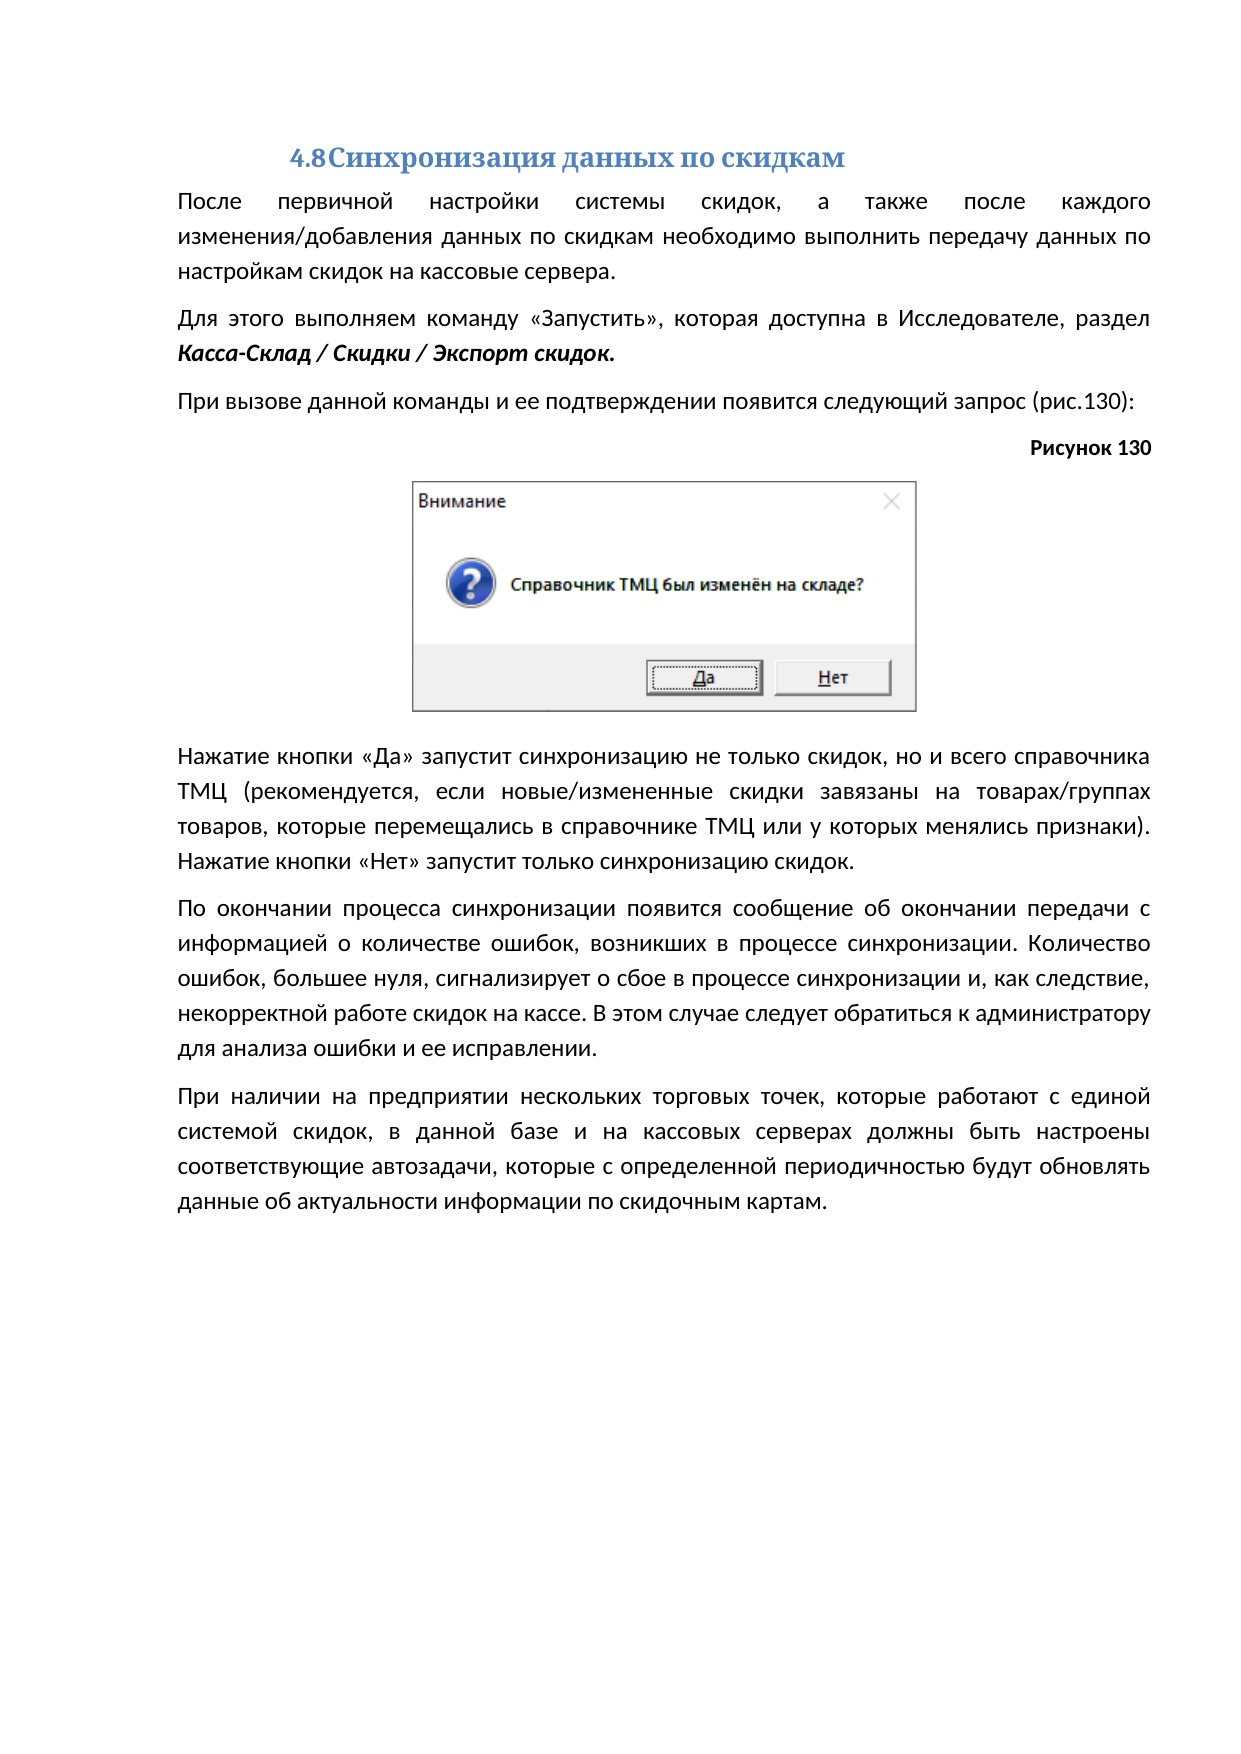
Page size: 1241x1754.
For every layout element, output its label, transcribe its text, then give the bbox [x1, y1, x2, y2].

picture [412, 481, 917, 712]
text После первичной настройки системы скидок, а также после каждого изменения/добавления данных по скидкам необходимо выполнить передачу данных по настройкам скидок на кассовые сервера. [177, 185, 1152, 286]
subtitle Синхронизация данных по скидкам [290, 143, 1152, 174]
text При наличии на предприятии нескольких торговых точек, которые работают с единой системой скидок, в данной базе и на кассовых серверах должны быть настроены соответствующие автозадачи, которые с определенной периодичностью будут обновлять данные об актуальности информации по скидочным картам. [177, 1080, 1152, 1215]
text Рисунок 130 [177, 433, 1152, 461]
text Нажатие кнопки «Да» запустит синхронизацию не только скидок, но и всего справочника ТМЦ (рекомендуется, если новые/измененные скидки завязаны на товарах/группах товаров, которые перемещались в справочнике ТМЦ или у которых менялись признаки). Нажатие кнопки «Нет» запустит только синхронизацию скидок. [177, 740, 1152, 875]
text Для этого выполняем команду «Запустить», которая доступна в Исследователе, раздел Касса-Склад / Скидки / Экспорт скидок. [177, 303, 1152, 368]
text По окончании процесса синхронизации появится сообщение об окончании передачи с информацией о количестве ошибок, возникших в процессе синхронизации. Количество ошибок, большее нуля, сигнализирует о сбое в процессе синхронизации и, как следствие, некорректной работе скидок на кассе. В этом случае следует обратиться к администратору для анализа ошибки и ее исправлении. [177, 892, 1152, 1063]
text При вызове данной команды и ее подтверждении появится следующий запрос (рис.130): [177, 385, 1152, 416]
